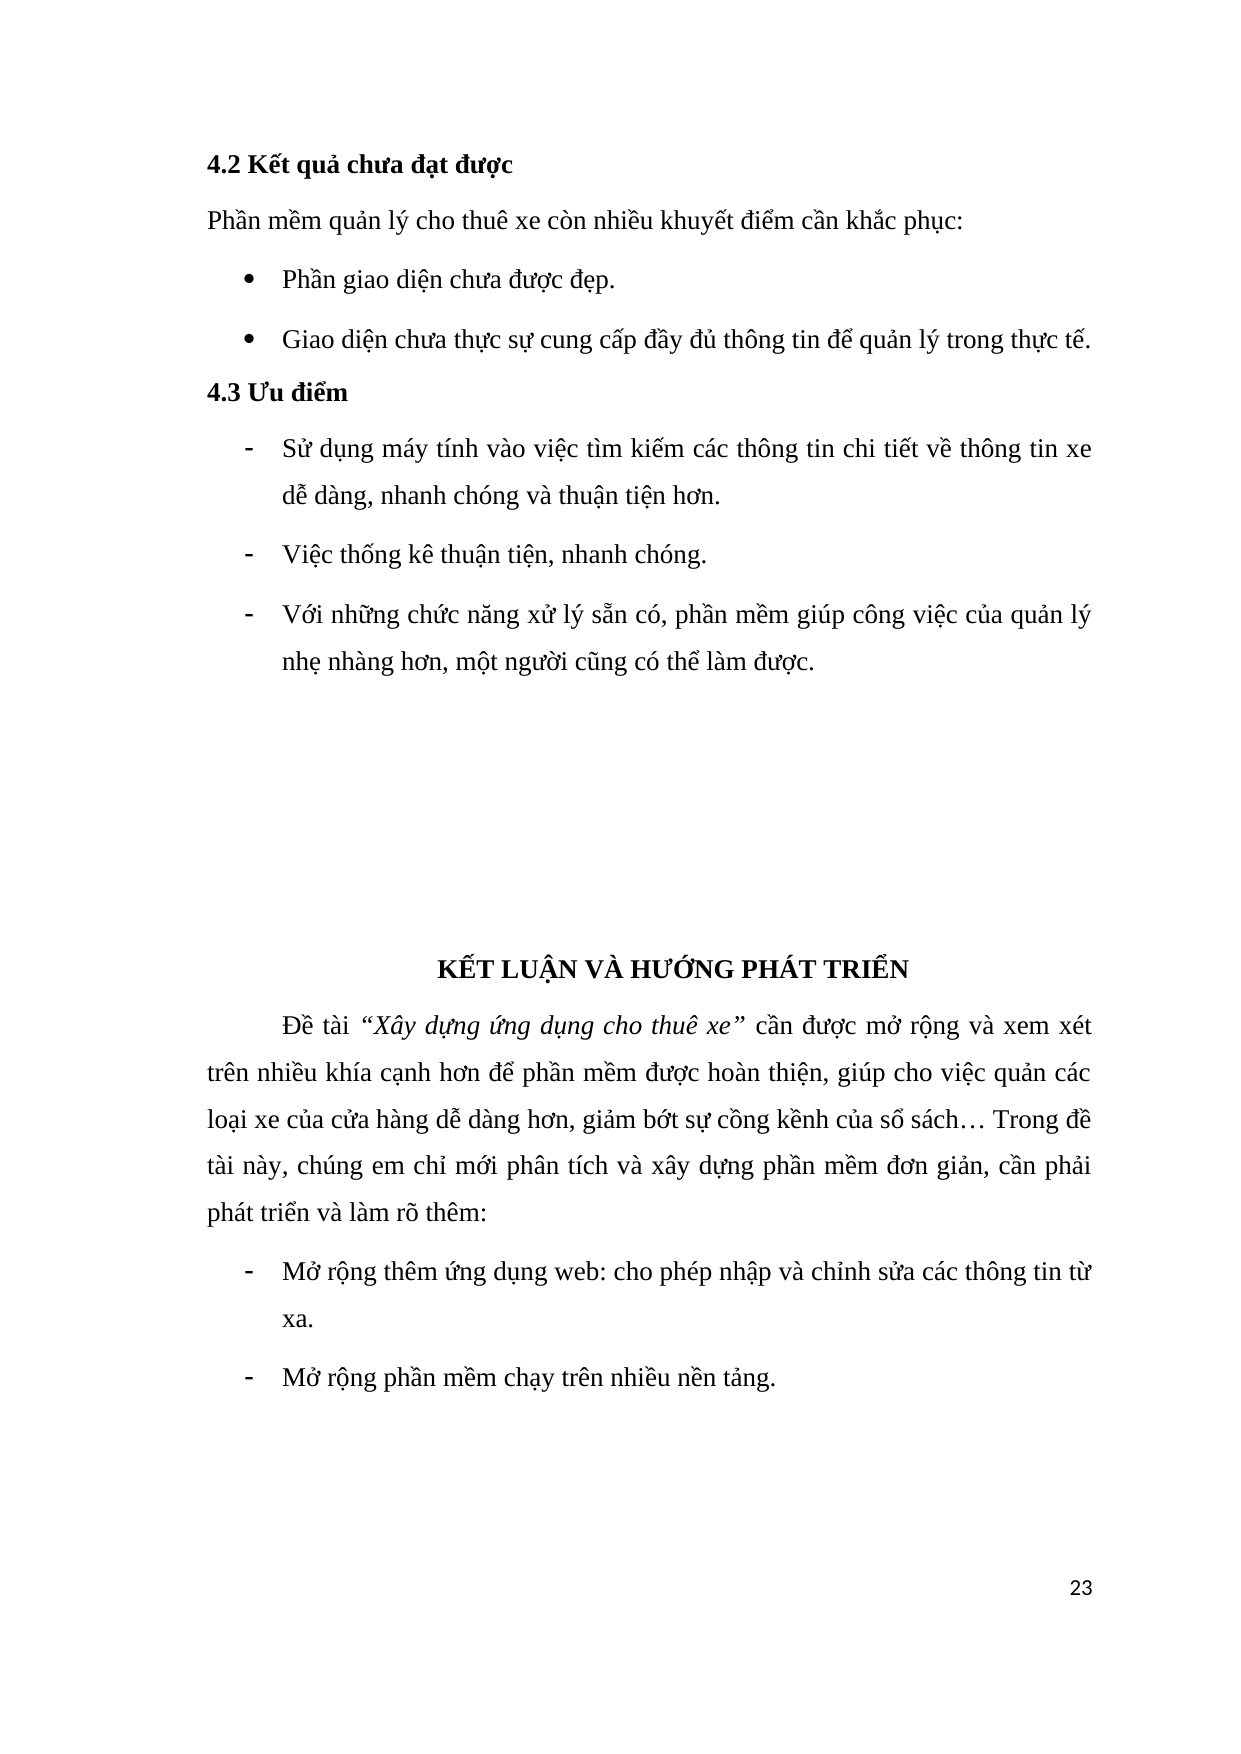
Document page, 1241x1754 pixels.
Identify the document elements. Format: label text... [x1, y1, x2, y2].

list Phần giao diện chưa được đẹp. [244, 263, 1092, 295]
subtitle KẾT LUẬN VÀ HƯỚNG PHÁT TRIỂN [207, 953, 1092, 984]
subtitle 4.2 Kết quả chưa đạt được [207, 148, 1092, 179]
list Mở rộng phần mềm chạy trên nhiều nền tảng. [244, 1361, 1092, 1392]
list Mở rộng thêm ứng dụng web: cho phép nhập và chỉnh sửa các thông tin từ xa. [244, 1255, 1092, 1333]
list Sử dụng máy tính vào việc tìm kiếm các thông tin chi tiết về thông tin xe dễ dàng, nhanh chóng và thuận tiện hơn. [244, 432, 1092, 510]
list Giao diện chưa thực sự cung cấp đầy đủ thông tin để quản lý trong thực tế. [244, 323, 1092, 354]
text Đề tài “Xây dựng ứng dụng cho thuê xe” cần được mở rộng và xem xét trên nhiều khía cạnh hơn để phần mềm được hoàn thiện, giúp cho việc quản các loại xe của cửa hàng dễ dàng hơn, giảm bớt sự cồng kềnh của sổ sách… Trong đề tài này, chúng em chỉ mới phân tích và xây dựng phần mềm đơn giản, cần phải phát triển và làm rõ thêm: [207, 1009, 1092, 1227]
list Với những chức năng xử lý sẵn có, phần mềm giúp công việc của quản lý nhẹ nhàng hơn, một người cũng có thể làm được. [244, 598, 1092, 676]
subtitle 4.3 Ưu điểm [207, 376, 1092, 407]
text Phần mềm quản lý cho thuê xe còn nhiều khuyết điểm cần khắc phục: [207, 204, 1092, 235]
list Việc thống kê thuận tiện, nhanh chóng. [244, 538, 1092, 570]
